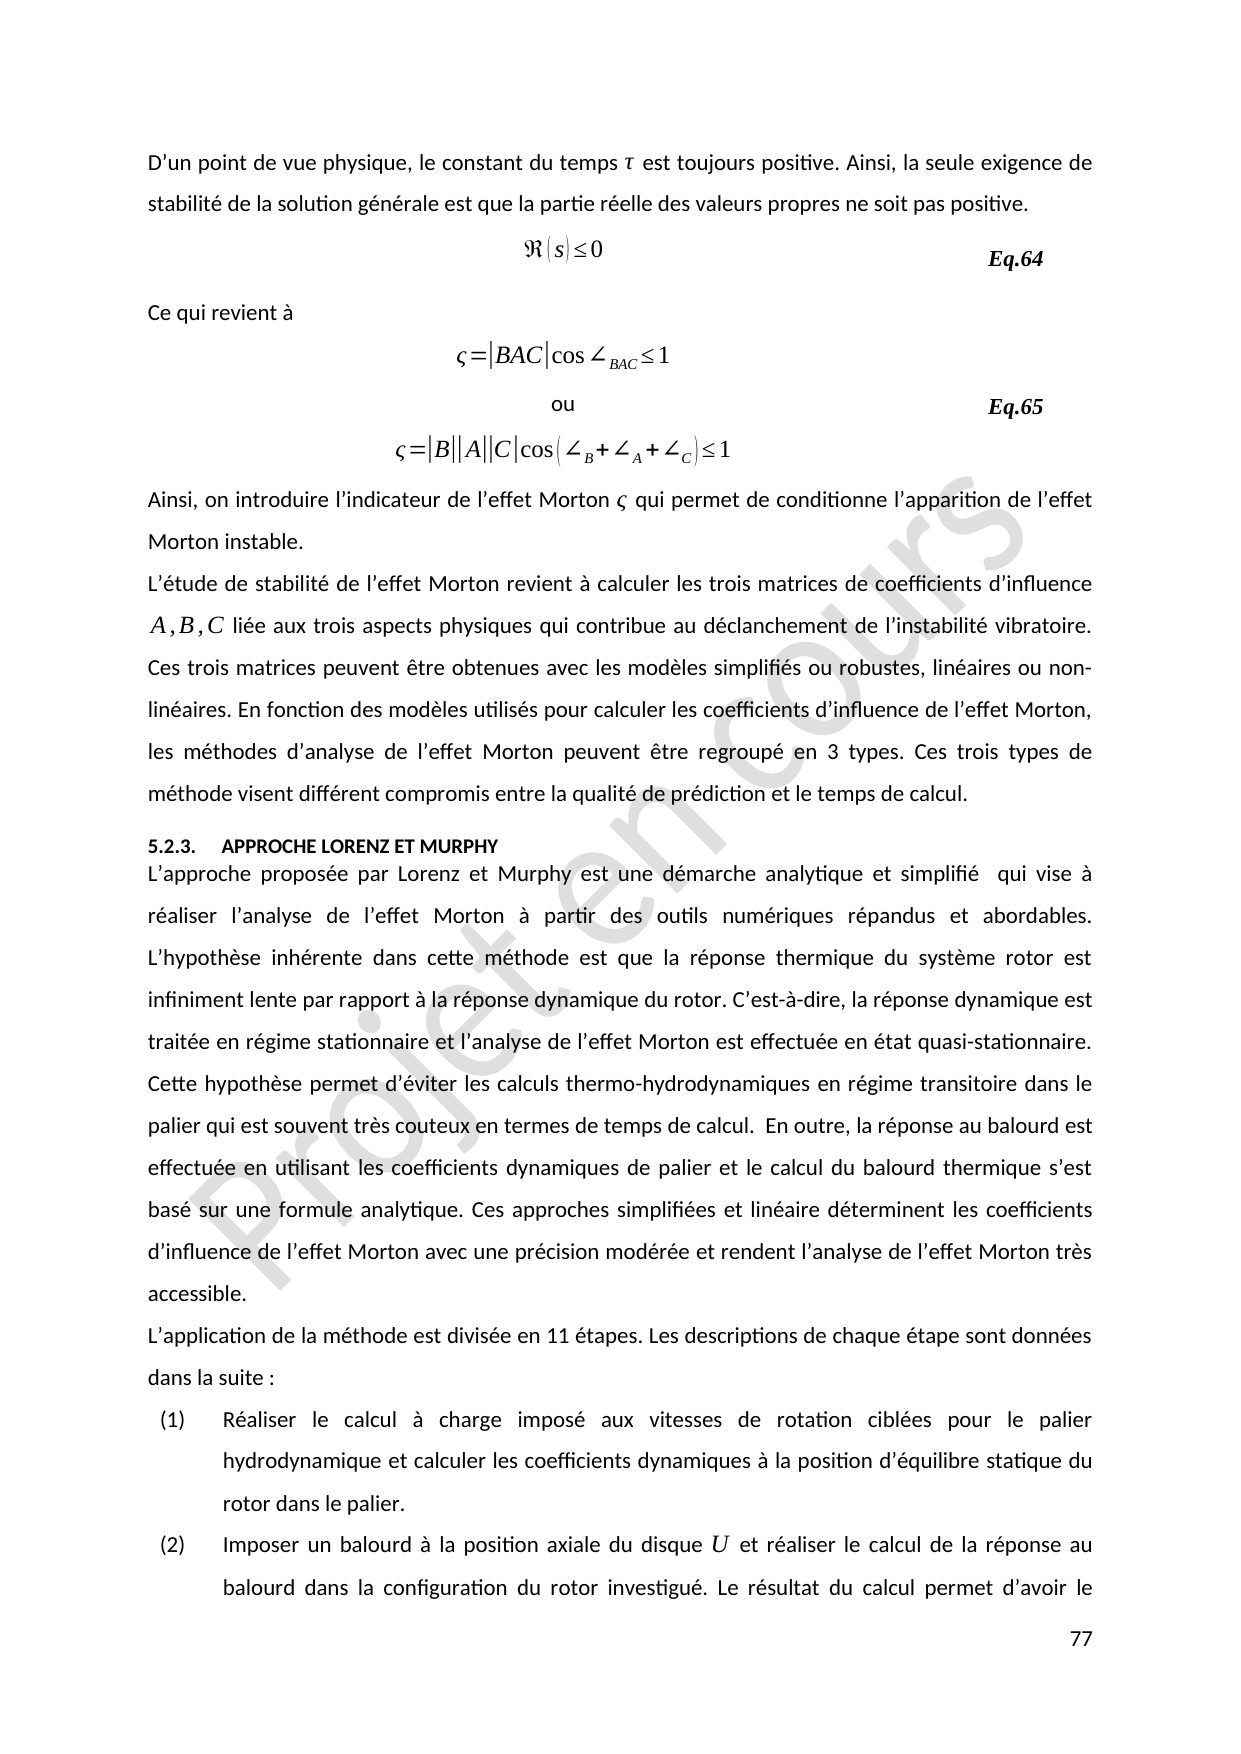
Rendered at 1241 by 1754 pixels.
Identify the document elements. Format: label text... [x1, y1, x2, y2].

text L’étude de stabilité de l’effet Morton revient à calculer les trois matrices de coefficients d’influence liée aux trois aspects physiques qui contribue au déclanchement de l’instabilité vibratoire. Ces trois matrices peuvent être obtenues avec les modèles simplifiés ou robustes, linéaires ou non-linéaires. En fonction des modèles utilisés pour calculer les coefficients d’influence de l’effet Morton, les méthodes d’analyse de l’effet Morton peuvent être regroupé en 3 types. Ces trois types de méthode visent différent compromis entre la qualité de prédiction et le temps de calcul. [148, 569, 1093, 807]
subtitle Approche Lorenz et Murphy [148, 833, 1093, 859]
text Ce qui revient à [148, 298, 1093, 326]
table_header ou [149, 340, 977, 485]
text L’approche proposée par Lorenz et Murphy est une démarche analytique et simplifié qui vise à réaliser l’analyse de l’effet Morton à partir des outils numériques répandus et abordables. L’hypothèse inhérente dans cette méthode est que la réponse thermique du système rotor est infiniment lente par rapport à la réponse dynamique du rotor. C’est-à-dire, la réponse dynamique est traitée en régime stationnaire et l’analyse de l’effet Morton est effectuée en état quasi-stationnaire. Cette hypothèse permet d’éviter les calculs thermo-hydrodynamiques en régime transitoire dans le palier qui est souvent très couteux en termes de temps de calcul. En outre, la réponse au balourd est effectuée en utilisant les coefficients dynamiques de palier et le calcul du balourd thermique s’est basé sur une formule analytique. Ces approches simplifiées et linéaire déterminent les coefficients d’influence de l’effet Morton avec une précision modérée et rendent l’analyse de l’effet Morton très accessible. [148, 859, 1093, 1307]
table_header [149, 232, 977, 298]
text Ainsi, on introduire l’indicateur de l’effet Morton qui permet de conditionne l’apparition de l’effet Morton instable. [148, 485, 1093, 555]
table_header [977, 232, 1091, 298]
list Réaliser le calcul à charge imposé aux vitesses de rotation ciblées pour le palier hydrodynamique et calculer les coefficients dynamiques à la position d’équilibre statique du rotor dans le palier. [185, 1405, 1093, 1517]
text L’application de la méthode est divisée en 11 étapes. Les descriptions de chaque étape sont données dans la suite : [148, 1321, 1093, 1391]
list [185, 1531, 1093, 1601]
text D’un point de vue physique, le constant du temps est toujours positive. Ainsi, la seule exigence de stabilité de la solution générale est que la partie réelle des valeurs propres ne soit pas positive. [148, 148, 1093, 218]
table_header [977, 340, 1091, 485]
